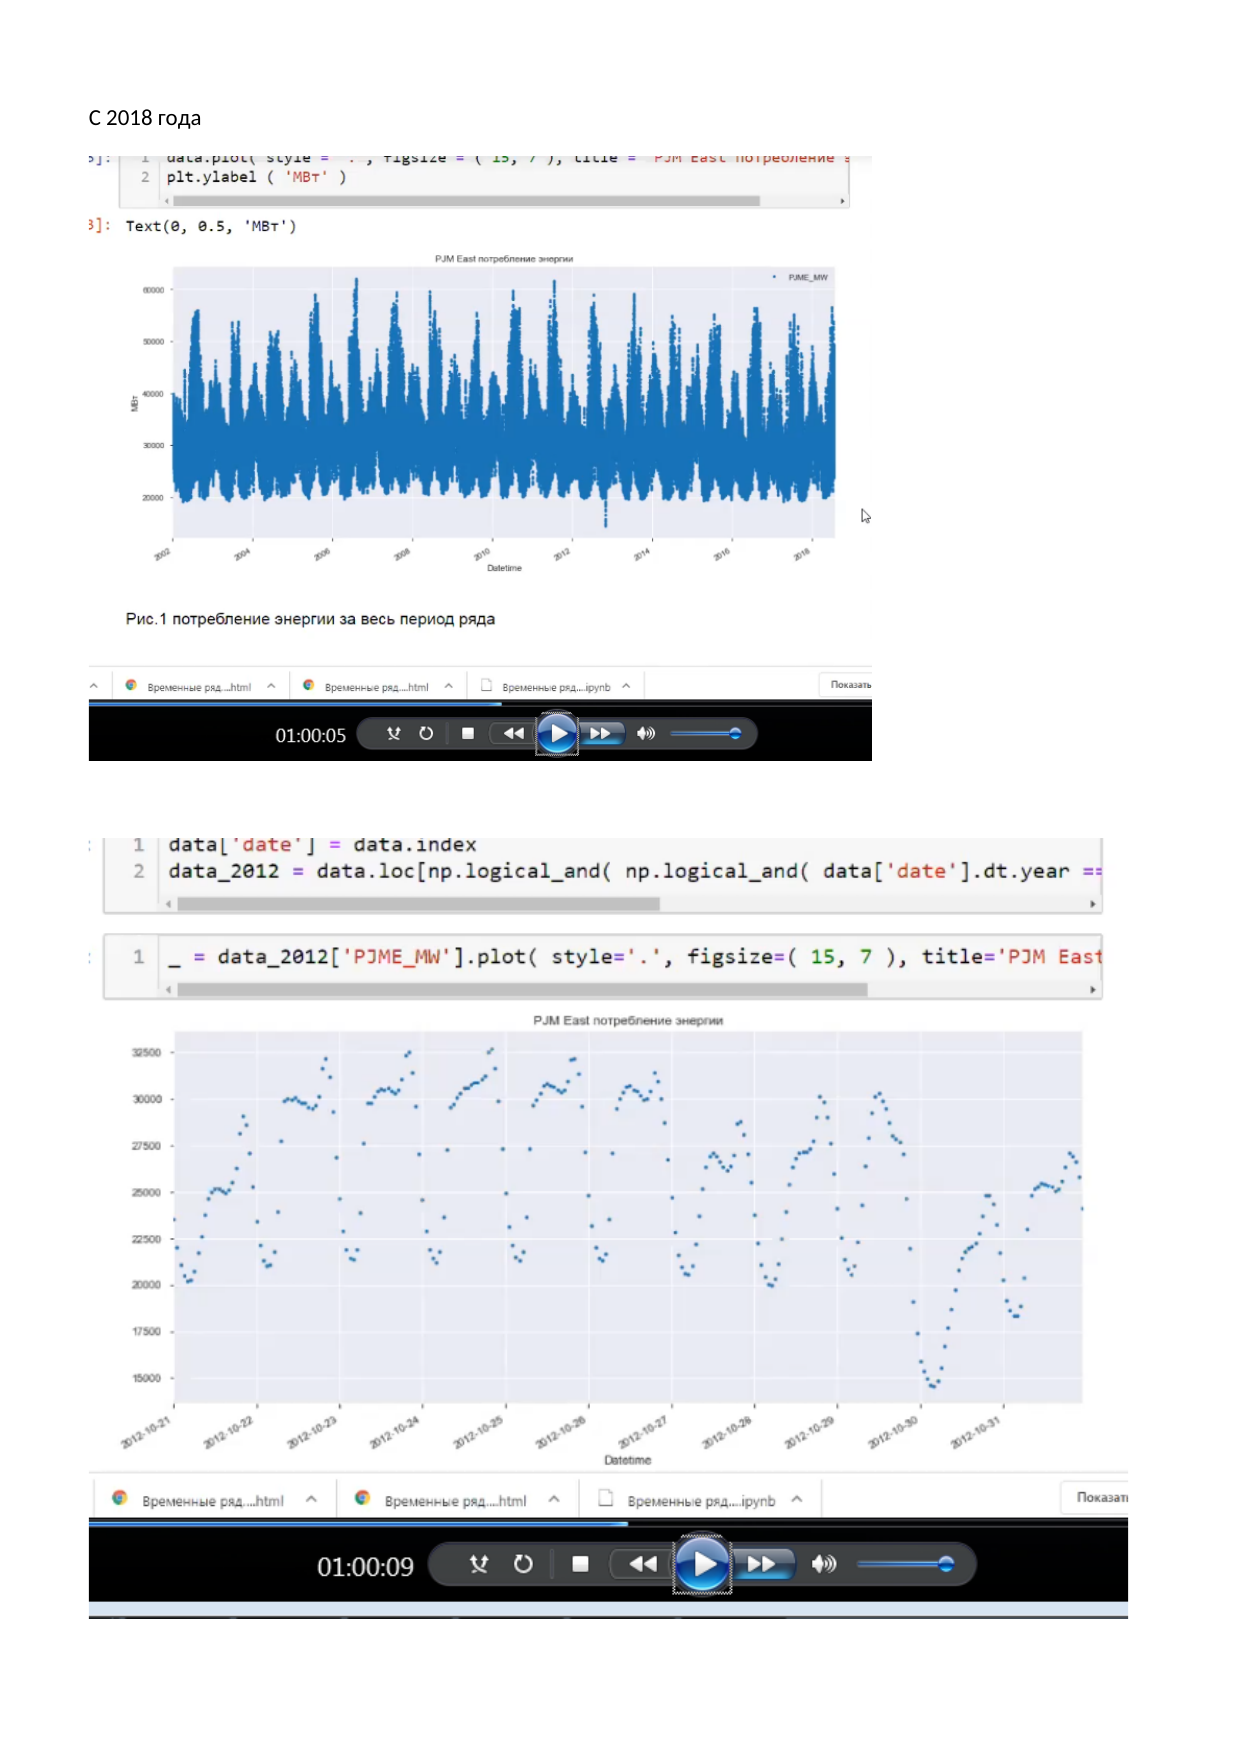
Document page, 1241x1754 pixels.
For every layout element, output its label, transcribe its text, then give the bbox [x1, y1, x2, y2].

picture [88, 838, 1129, 1619]
picture [88, 156, 872, 761]
text С 2018 года [89, 103, 1240, 131]
